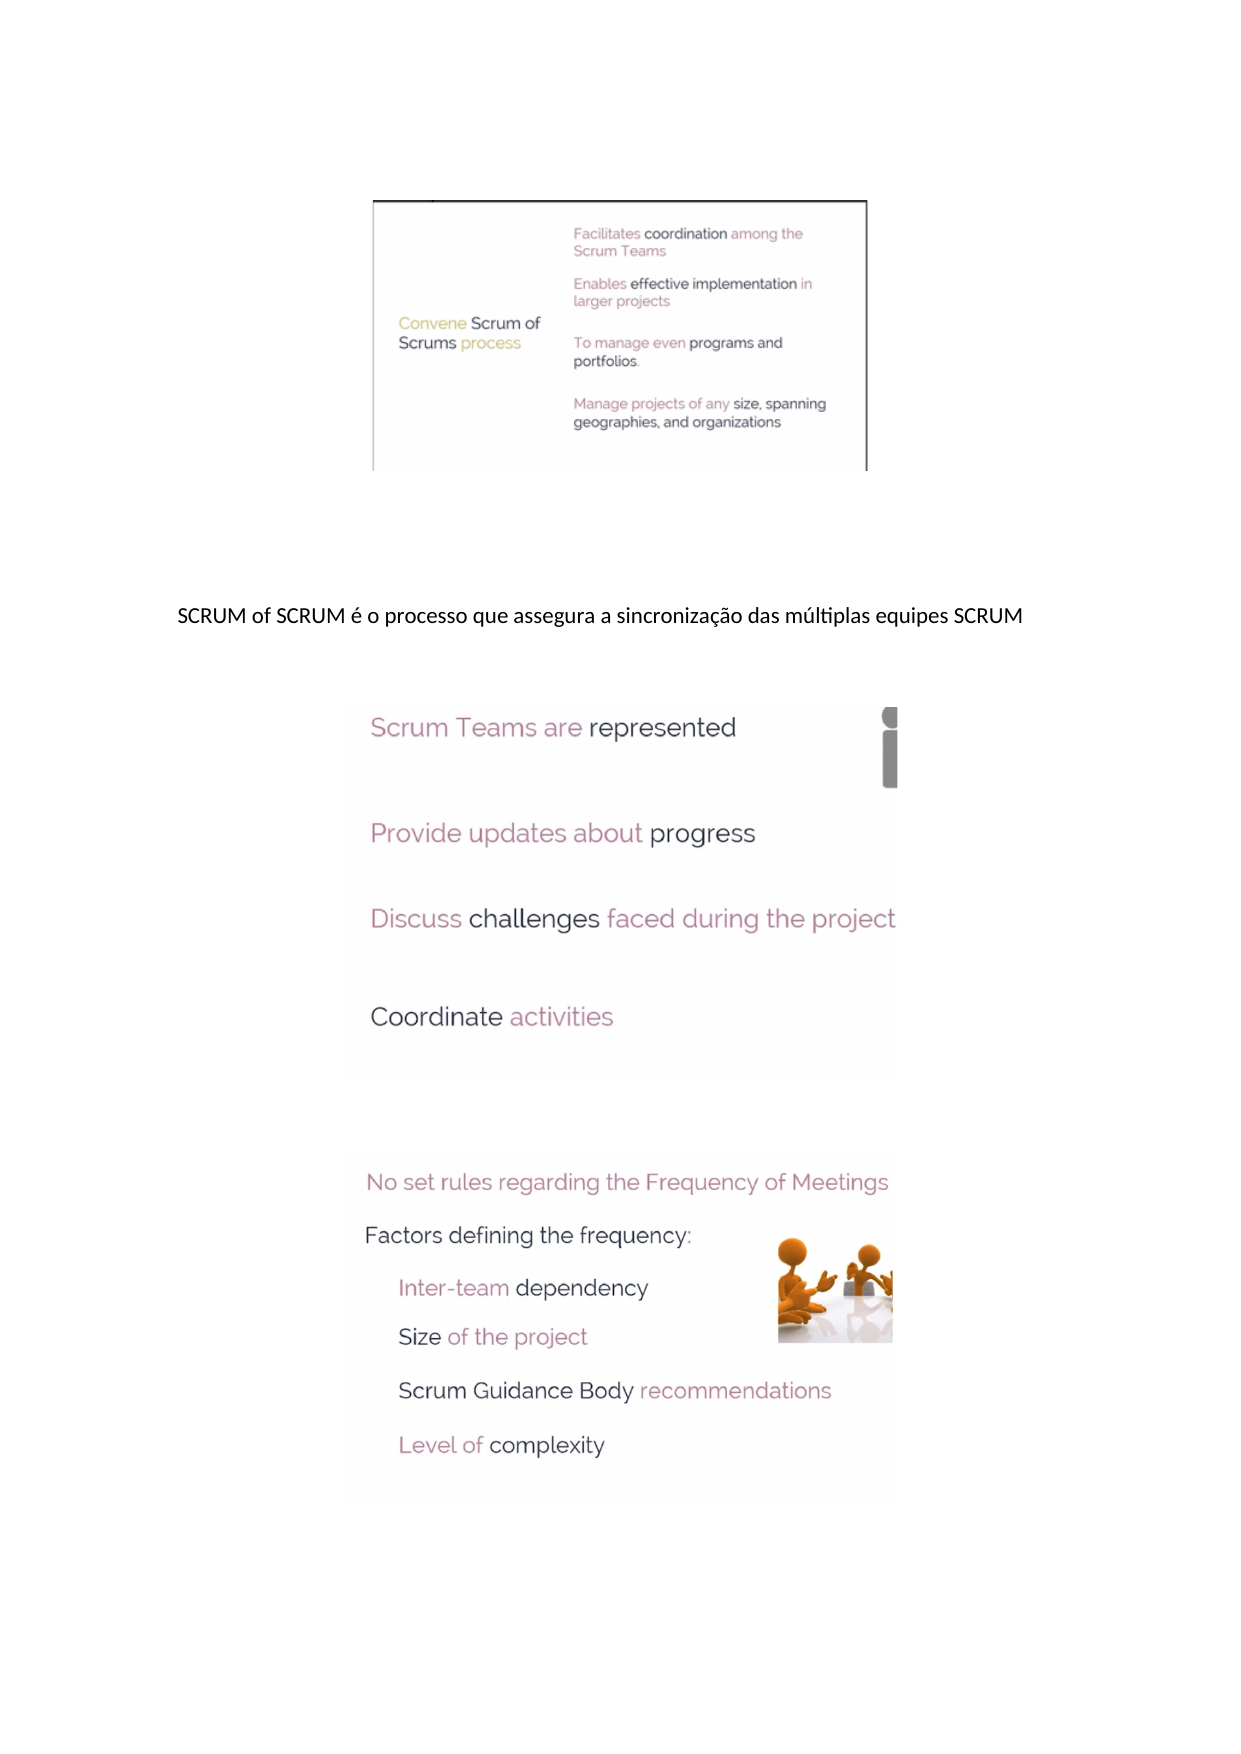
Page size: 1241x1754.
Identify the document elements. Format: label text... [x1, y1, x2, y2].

picture [347, 1153, 893, 1504]
text SCRUM of SCRUM é o processo que assegura a sincronização das múltiplas equipes SCRUM [177, 602, 1063, 630]
picture [372, 200, 868, 471]
picture [342, 707, 898, 1076]
